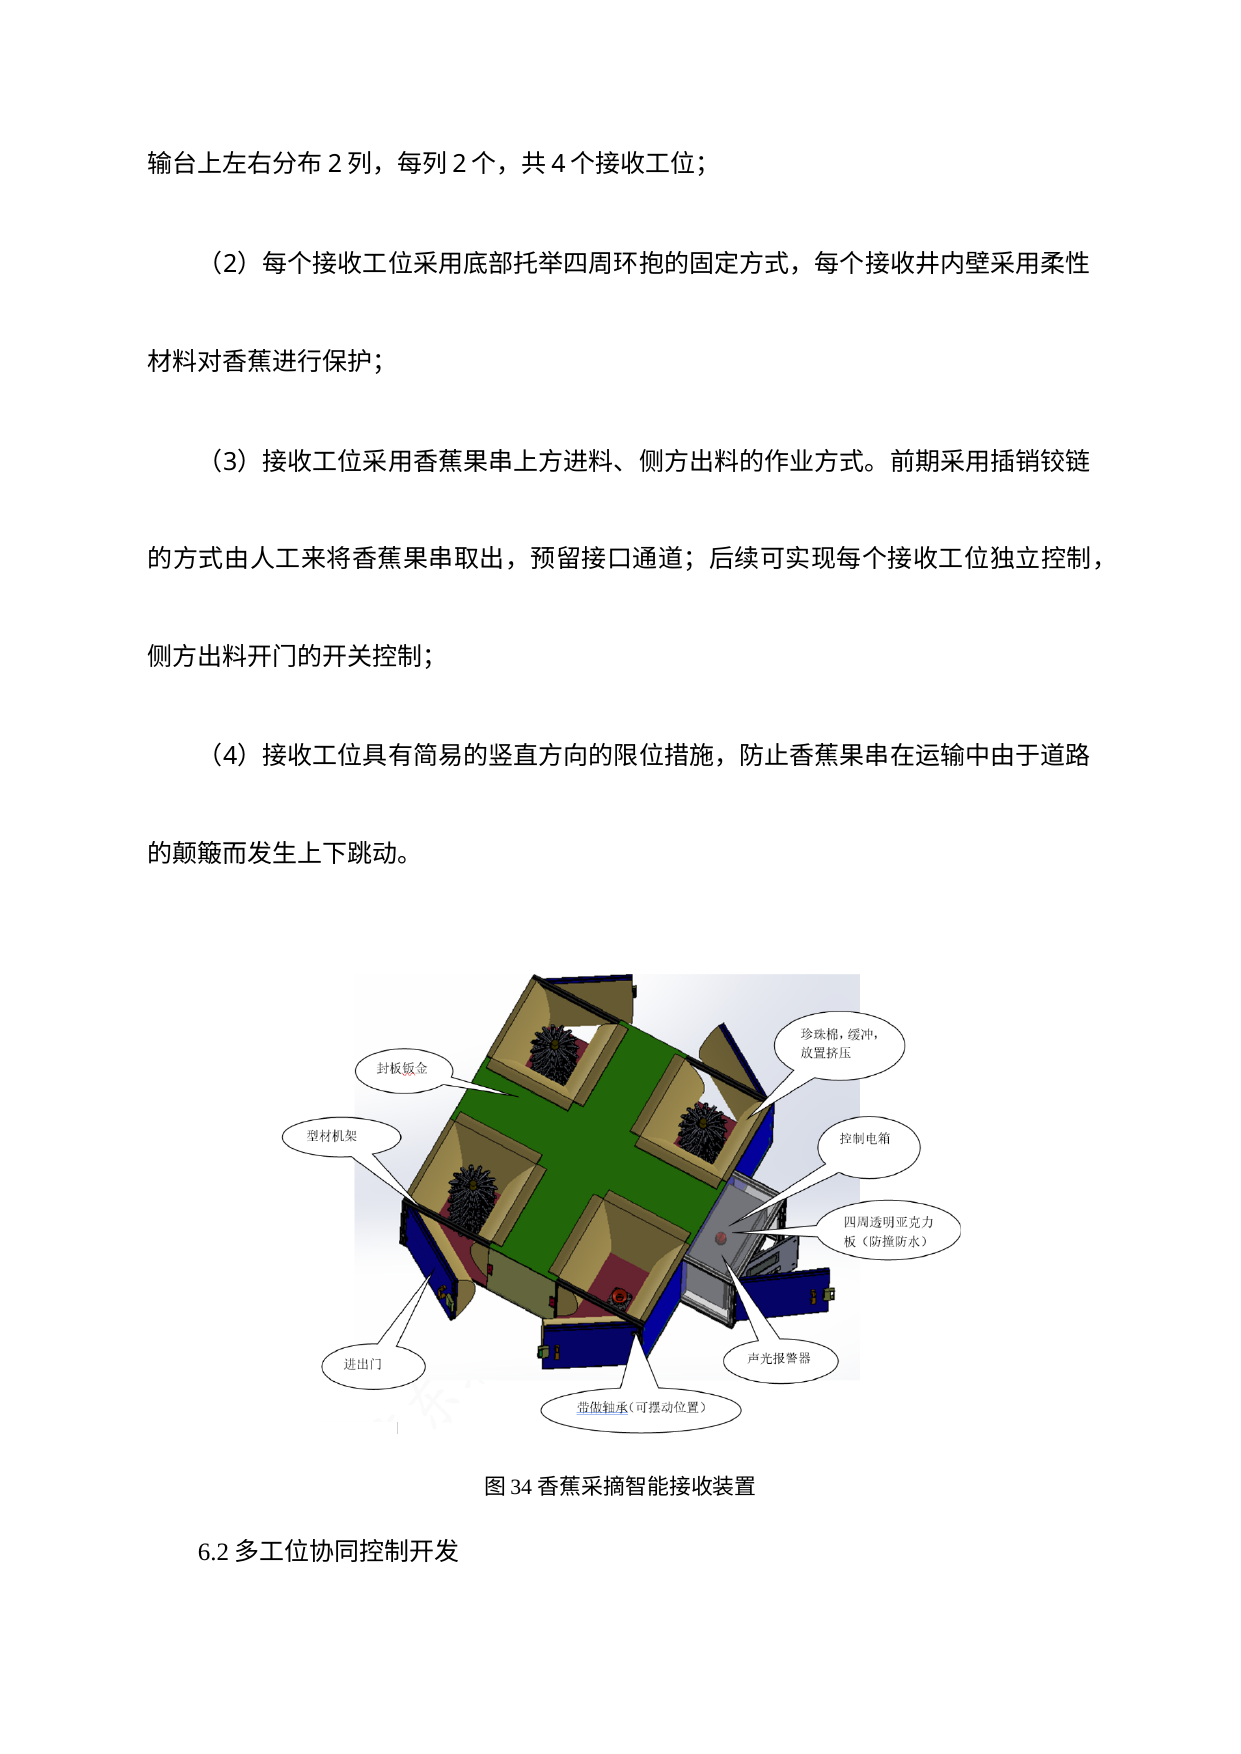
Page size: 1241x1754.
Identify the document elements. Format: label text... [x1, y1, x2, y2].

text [148, 129, 1092, 194]
text （4）接收工位具有简易的竖直方向的限位措施，防止香蕉果串在运输中由于道路的颠簸而发生上下跳动。 [148, 721, 1092, 884]
text （3）接收工位采用香蕉果串上方进料、侧方出料的作业方式。前期采用插销铰链的方式由人工来将香蕉果串取出，预留接口通道；后续可实现每个接收工位独立控制，侧方出料开门的开关控制； [148, 427, 1092, 687]
text 6.2多工位协同控制开发 [148, 1517, 1092, 1582]
picture [279, 968, 961, 1434]
text 图34 香蕉采摘智能接收装置 [148, 1468, 1092, 1501]
text （2）每个接收工位采用底部托举四周环抱的固定方式，每个接收井内壁采用柔性材料对香蕉进行保护； [148, 229, 1092, 392]
